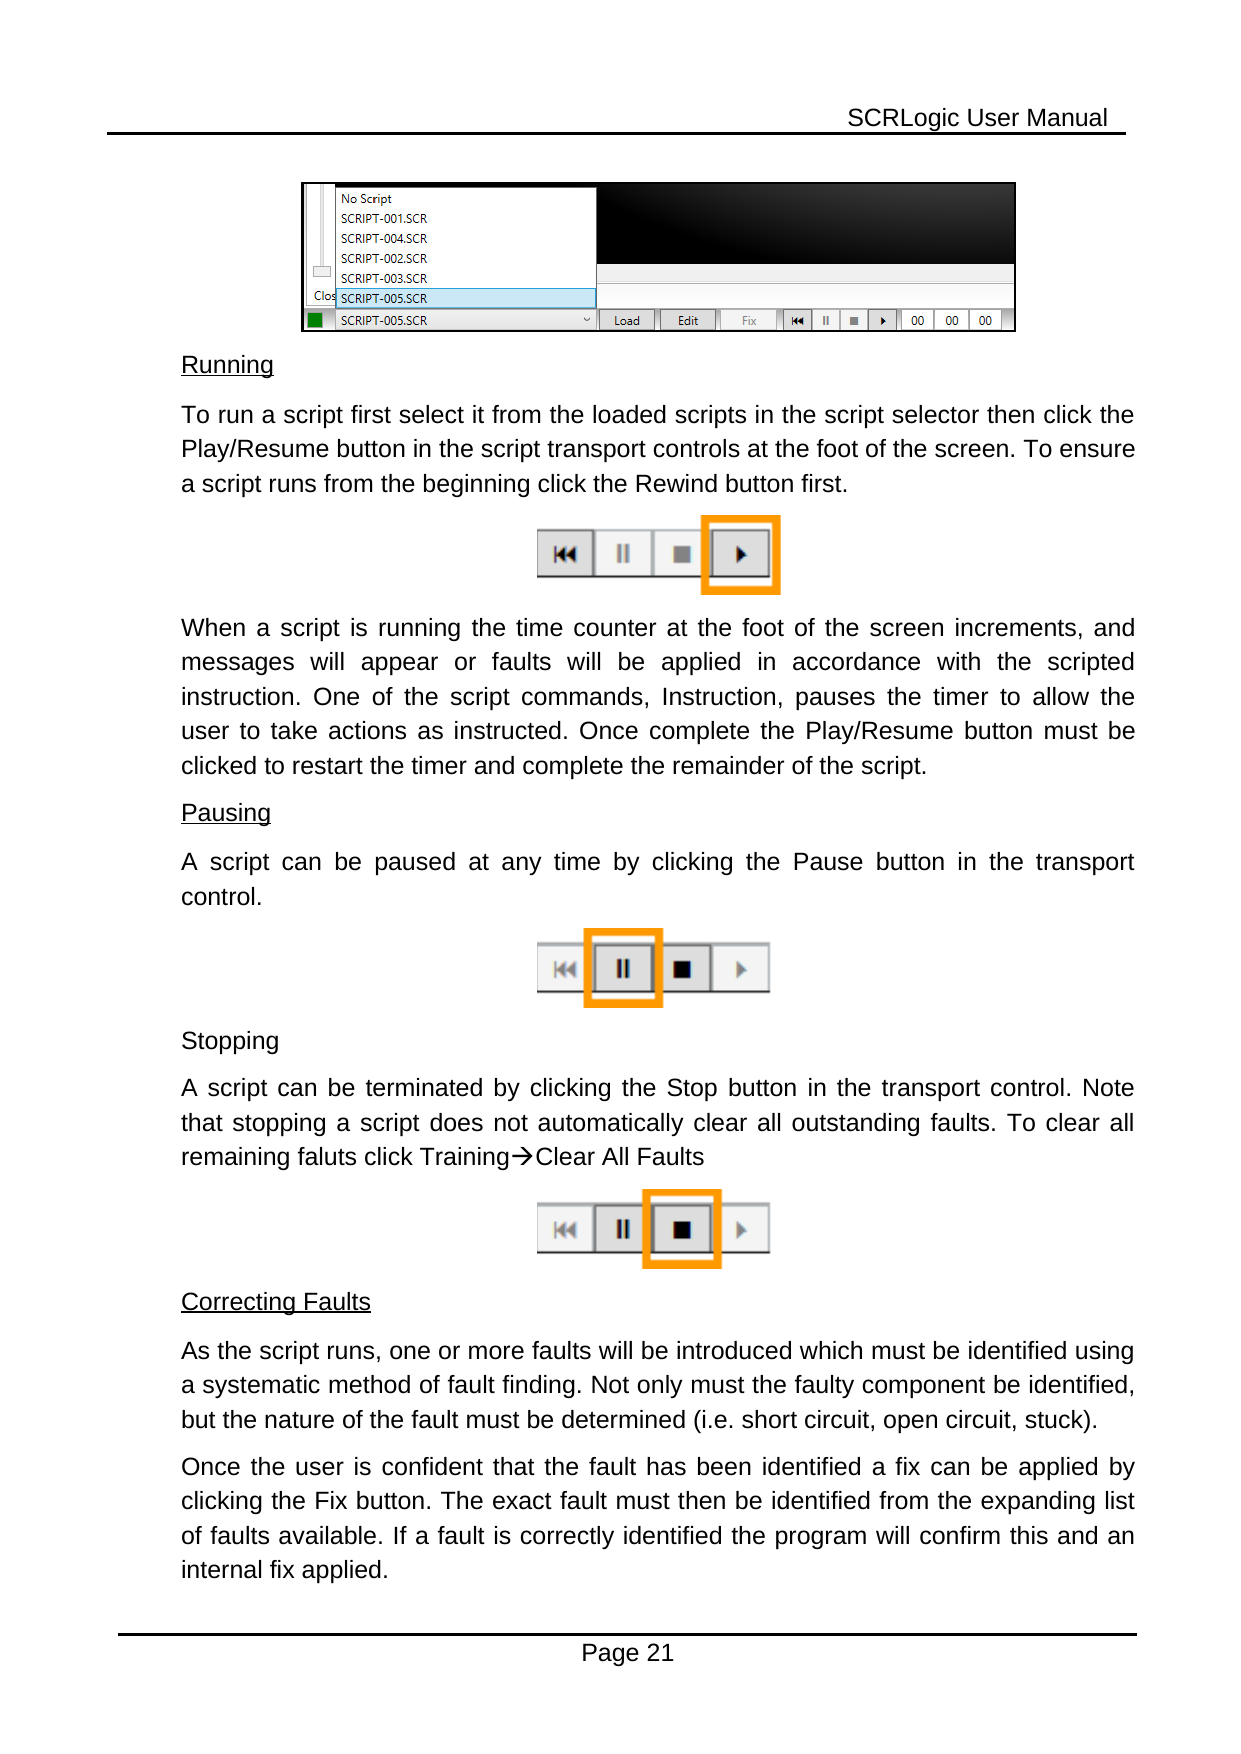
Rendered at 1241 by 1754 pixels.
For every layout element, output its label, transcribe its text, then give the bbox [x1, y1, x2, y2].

text To run a script first select it from the loaded scripts in the script selector then click the Play/Resume button in the script transport controls at the foot of the screen. To ensure a script runs from the beginning click the Rewind button first. [181, 399, 1137, 497]
text Stopping [181, 1026, 1137, 1055]
picture [304, 184, 1014, 330]
text When a script is running the time counter at the foot of the screen increments, and messages will appear or faults will be applied in accordance with the scripted instruction. One of the script commands, Instruction, pauses the timer to allow the user to take actions as instructed. Once complete the Play/Resume button must be clicked to restart the timer and complete the remainder of the script. [181, 613, 1137, 779]
text Once the user is confident that the fault has been identified a fix can be applied by clicking the Fix button. The exact fault must then be identified from the expanding list of faults available. If a fault is correctly identified the program will confirm this and an internal fix applied. [181, 1452, 1137, 1584]
picture [537, 928, 781, 1008]
text A script can be paused at any time by clicking the Pause button in the transport control. [181, 847, 1137, 910]
subtitle Pausing [181, 798, 1137, 827]
picture [537, 515, 781, 595]
subtitle Running [181, 350, 1137, 379]
text A script can be terminated by clicking the Stop button in the transport control. Note that stopping a script does not automatically clear all outstanding faults. To clear all remaining faluts click TrainingClear All Faults [181, 1073, 1137, 1171]
subtitle Correcting Faults [181, 1286, 1137, 1315]
picture [537, 1189, 781, 1269]
text As the script runs, one or more faults will be introduced which must be identified using a systematic method of fault finding. Not only must the faulty component be identified, but the nature of the fault must be determined (i.e. short circuit, open circuit, stuck). [181, 1336, 1137, 1433]
